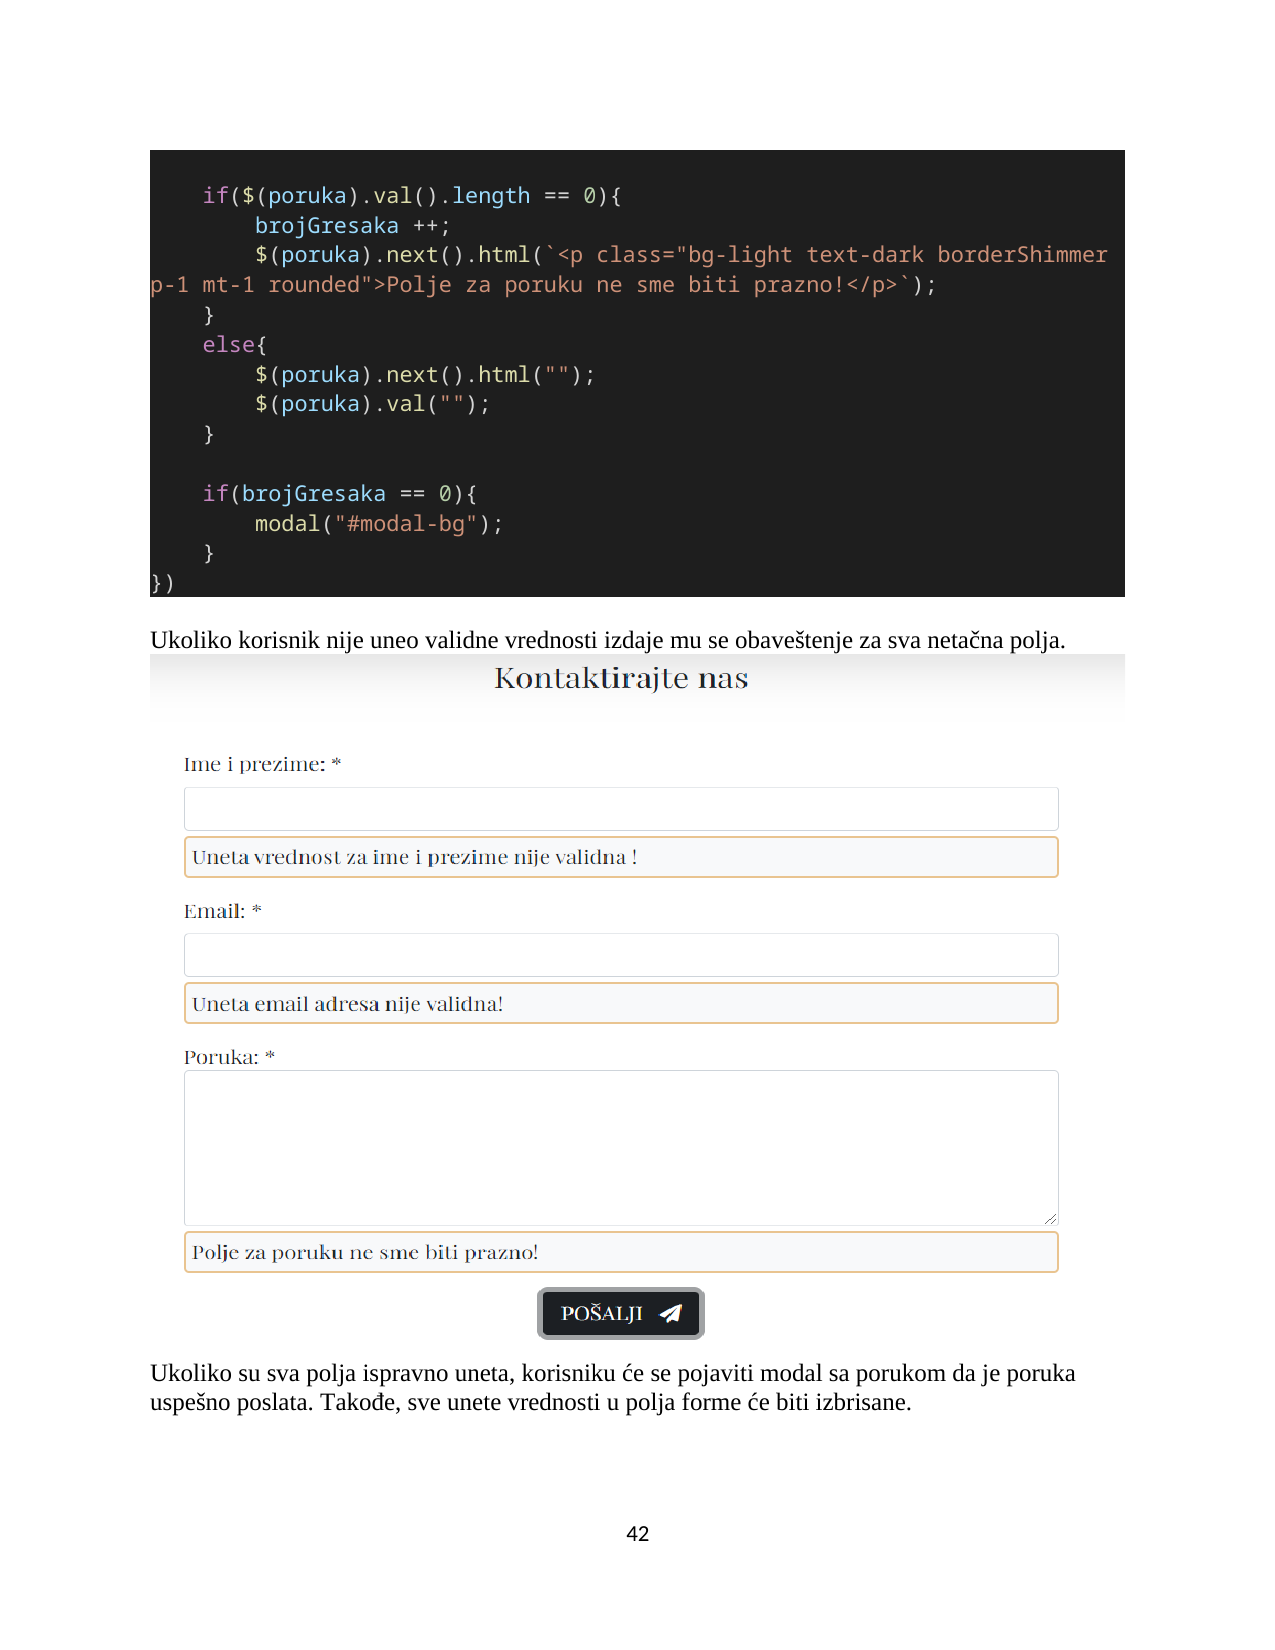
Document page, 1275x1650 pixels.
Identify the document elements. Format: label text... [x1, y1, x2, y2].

text Ukoliko korisnik nije uneo validne vrednosti izdaje mu se obaveštenje za sva netačna polja. [150, 626, 1125, 654]
text if($(poruka).val().length == 0){ [150, 180, 1125, 209]
text Ukoliko su sva polja ispravno uneta, korisniku će se pojaviti modal sa porukom da je poruka uspešno poslata. Takođe, sve unete vrednosti u polja forme će biti izbrisane. [150, 1359, 1125, 1416]
text modal("#modal-bg"); [150, 507, 1125, 537]
picture [150, 654, 1125, 1359]
text } [150, 299, 1125, 329]
text $(poruka).next().html(""); [150, 358, 1125, 388]
text } [150, 537, 1125, 567]
text else{ [150, 329, 1125, 358]
text brojGresaka ++; [150, 209, 1125, 239]
text if(brojGresaka == 0){ [150, 478, 1125, 507]
text $(poruka).next().html(`<p class="bg-light text-dark borderShimmer p-1 mt-1 rounded">Polje za poruku ne sme biti prazno!</p>`); [150, 239, 1125, 299]
text } [150, 418, 1125, 448]
text $(poruka).val(""); [150, 388, 1125, 418]
text }) [150, 567, 1125, 597]
